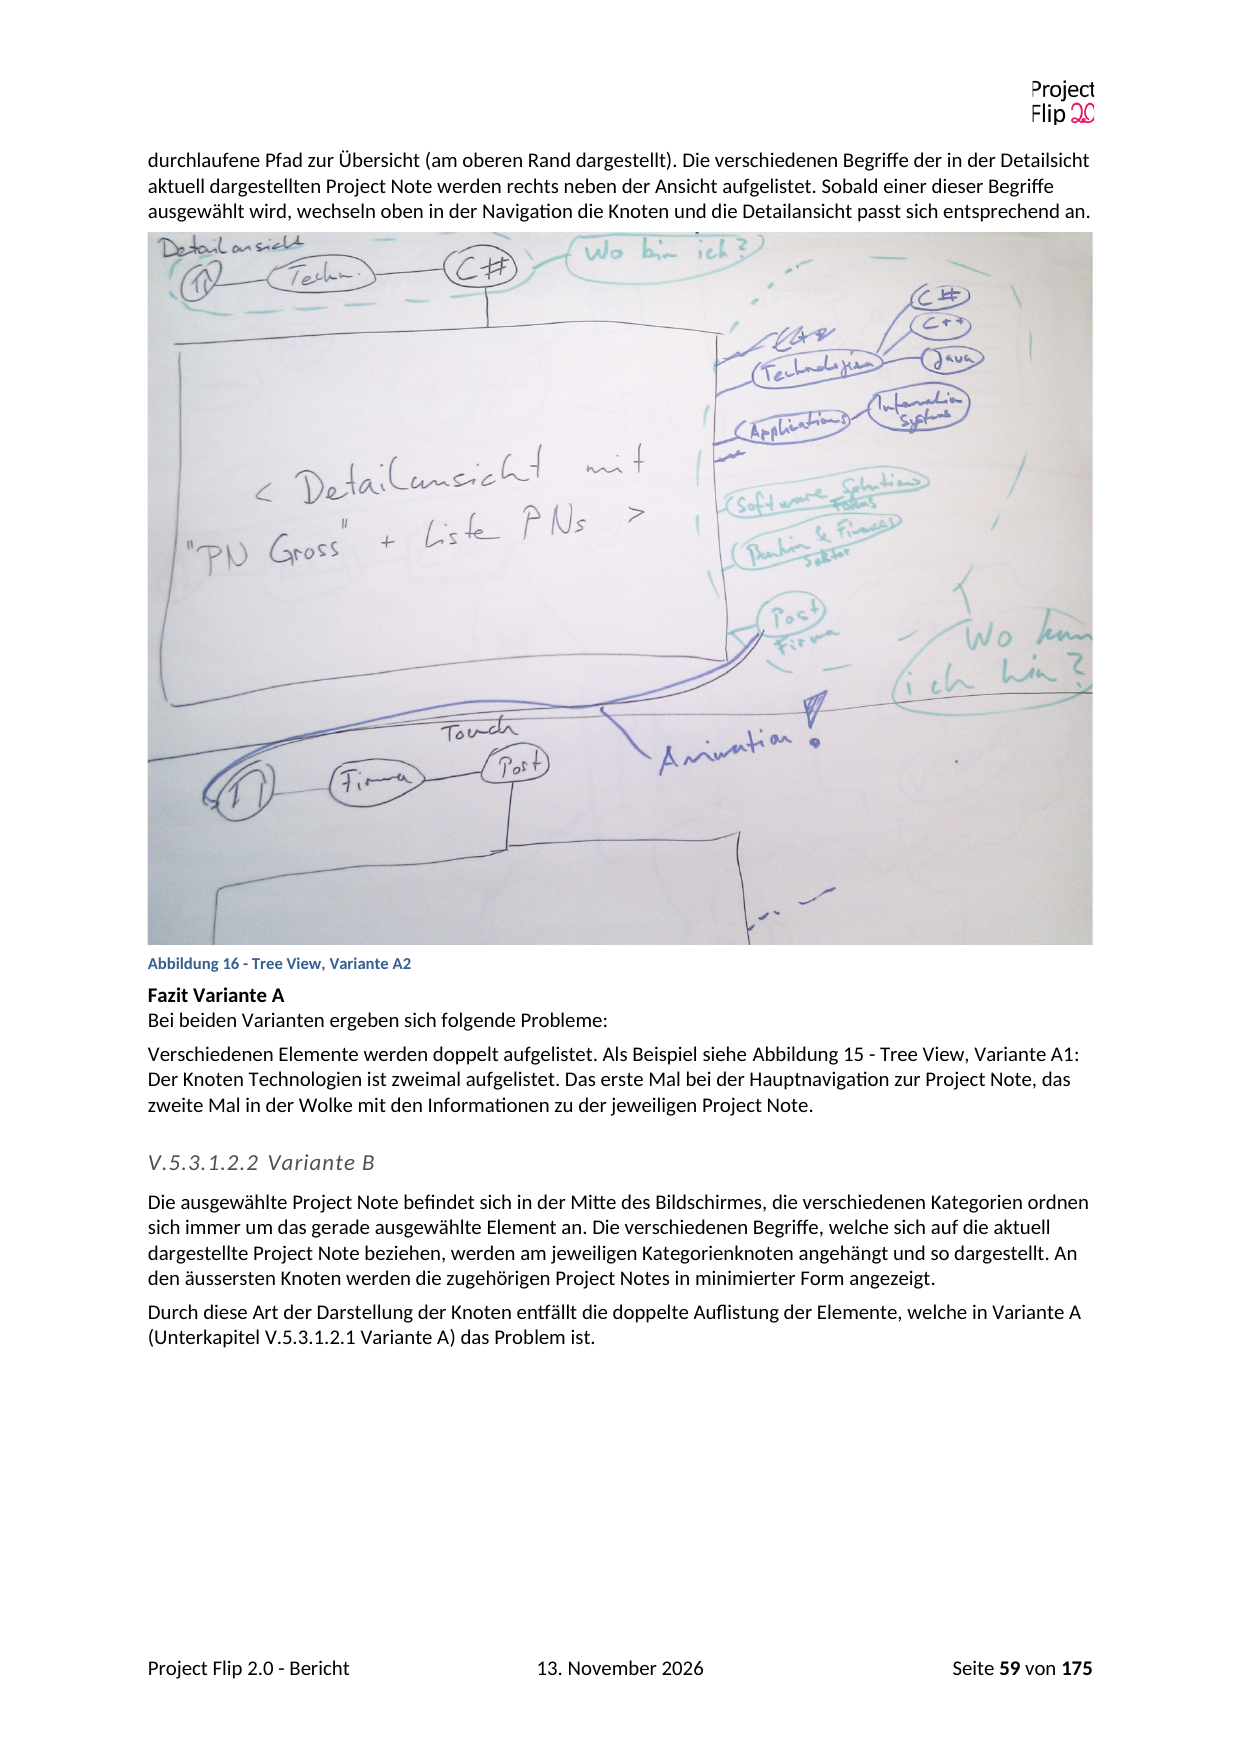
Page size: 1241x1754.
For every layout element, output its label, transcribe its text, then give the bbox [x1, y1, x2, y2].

text Verschiedenen Elemente werden doppelt aufgelistet. Als Beispiel siehe Abbildung 15 - Tree View, Variante A1: Der Knoten Technologien ist zweimal aufgelistet. Das erste Mal bei der Hauptnavigation zur Project Note, das zweite Mal in der Wolke mit den Informationen zu der jeweiligen Project Note. [148, 1041, 1093, 1117]
subtitle Variante B [148, 1148, 1093, 1177]
text Die ausgewählte Project Note befindet sich in der Mitte des Bildschirmes, die verschiedenen Kategorien ordnen sich immer um das gerade ausgewählte Element an. Die verschiedenen Begriffe, welche sich auf die aktuell dargestellte Project Note beziehen, werden am jeweiligen Kategorienknoten angehängt und so dargestellt. An den äussersten Knoten werden die zugehörigen Project Notes in minimierter Form angezeigt. [148, 1189, 1093, 1291]
text Abbildung 16 - Tree View, Variante A2 [148, 953, 1093, 973]
picture [1081, 79, 1097, 124]
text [148, 148, 1093, 224]
text Fazit Variante A Bei beiden Varianten ergeben sich folgende Probleme: [148, 982, 1093, 1033]
text Durch diese Art der Darstellung der Knoten entfällt die doppelte Auflistung der Elemente, welche in Variante A (Unterkapitel V.5.3.1.2.1 Variante A) das Problem ist. [148, 1299, 1093, 1350]
picture [147, 232, 1093, 945]
